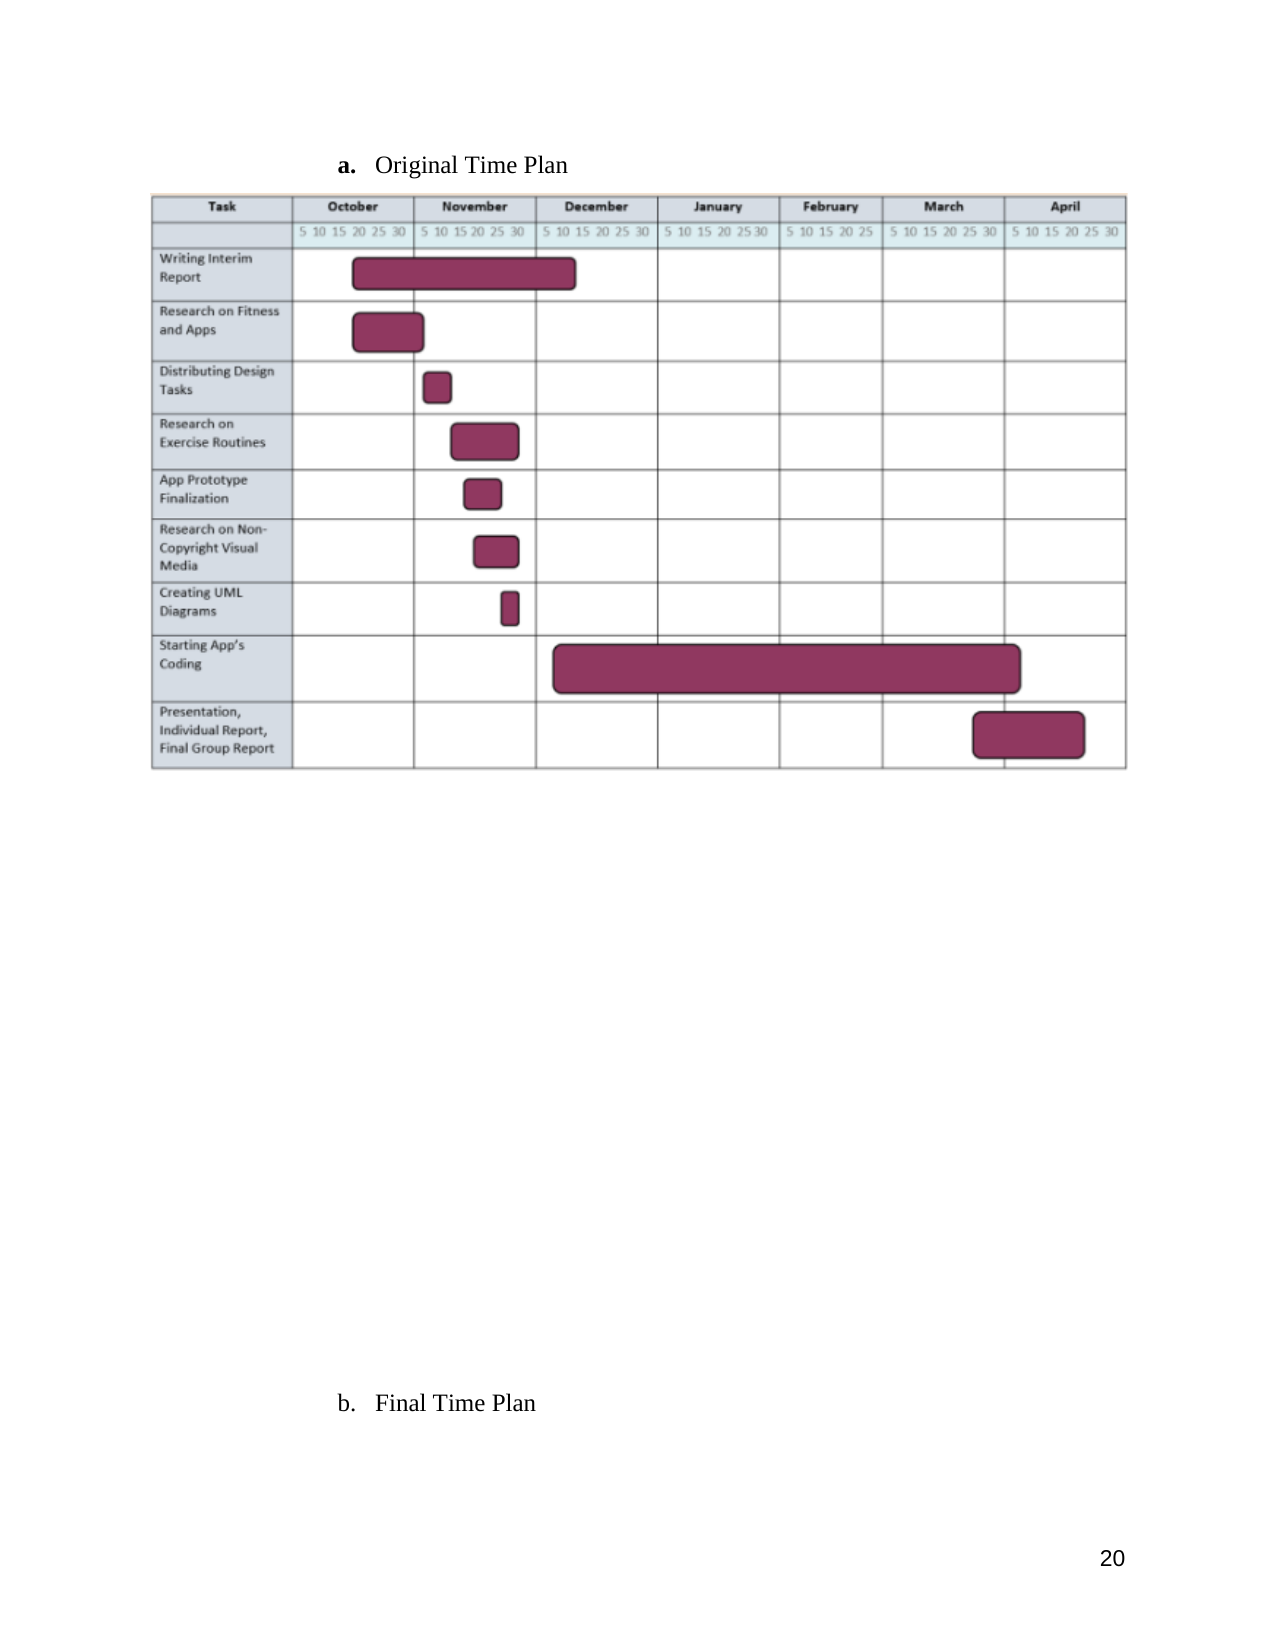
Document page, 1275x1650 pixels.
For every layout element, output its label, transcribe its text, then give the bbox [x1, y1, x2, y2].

picture [150, 193, 1128, 771]
list Original Time Plan [337, 150, 1125, 179]
list Final Time Plan [337, 1388, 1125, 1416]
